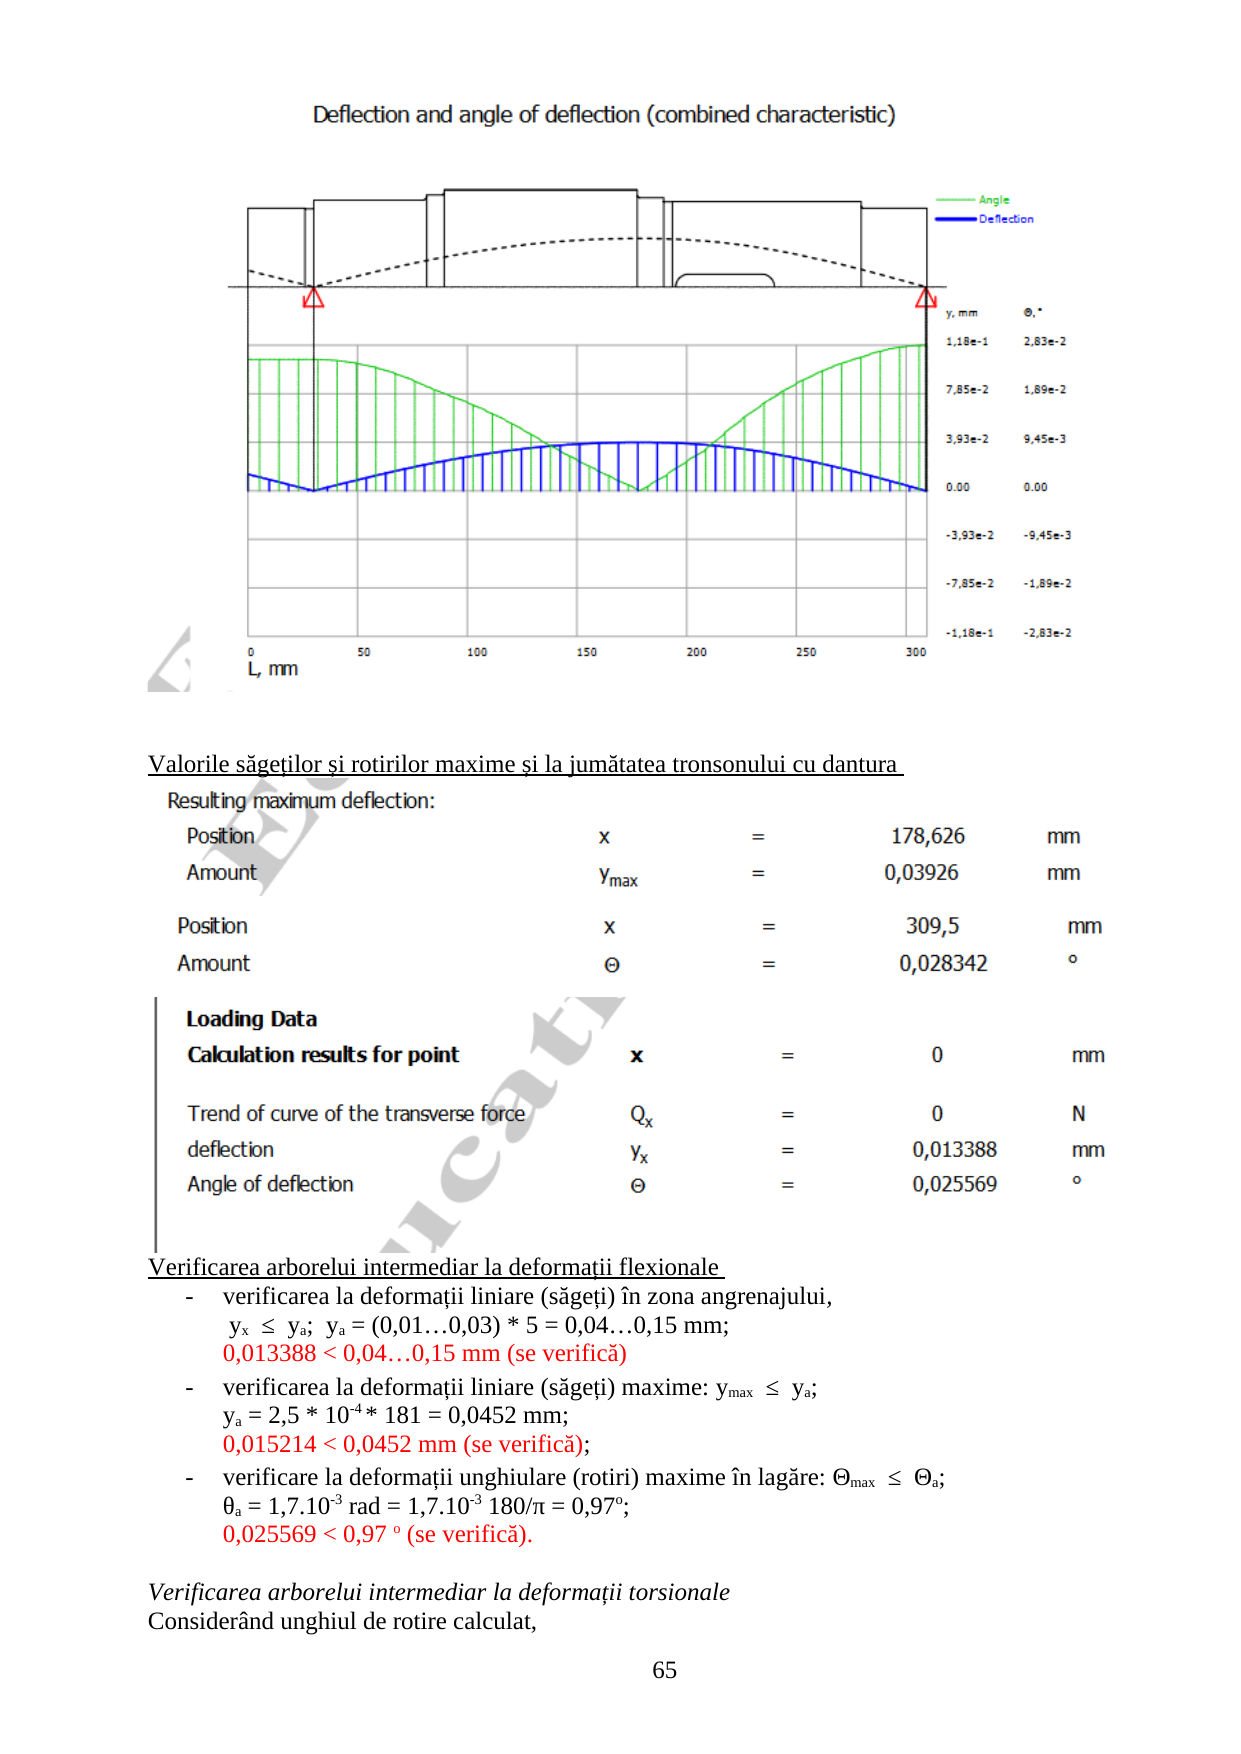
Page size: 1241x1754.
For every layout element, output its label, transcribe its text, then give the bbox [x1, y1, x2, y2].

list 0,015214 < 0,0452 mm (se verifică); [223, 1429, 1181, 1458]
list θa = 1,7.10-3 rad = 1,7.10-3 180/π = 0,97o; [223, 1491, 1181, 1519]
picture [147, 59, 1182, 692]
text Valorile săgeților și rotirilor maxime și la jumătatea tronsonului cu dantura [148, 749, 1181, 778]
list verificare la deformații unghiulare (rotiri) maxime în lagăre: Θmax ≤ Θa; [185, 1462, 1181, 1491]
text Considerând unghiul de rotire calculat, [148, 1606, 1181, 1634]
text 0,025569 < 0,97 o (se verifică). [148, 1519, 1181, 1548]
list verificarea la deformații liniare (săgeți) maxime: ymax ≤ ya; [185, 1372, 1181, 1400]
list ya = 2,5 * 10-4 * 181 = 0,0452 mm; [223, 1400, 1181, 1429]
list 0,013388 < 0,04…0,15 mm (se verifică) [223, 1338, 1181, 1367]
list verificarea la deformații liniare (săgeți) în zona angrenajului, [185, 1281, 1181, 1310]
picture [147, 778, 1182, 1253]
text Verificarea arborelui intermediar la deformații torsionale [148, 1577, 1181, 1606]
text Verificarea arborelui intermediar la deformații flexionale [148, 1253, 1181, 1281]
list yx ≤ ya; ya = (0,01…0,03) * 5 = 0,04…0,15 mm; [223, 1310, 1181, 1338]
